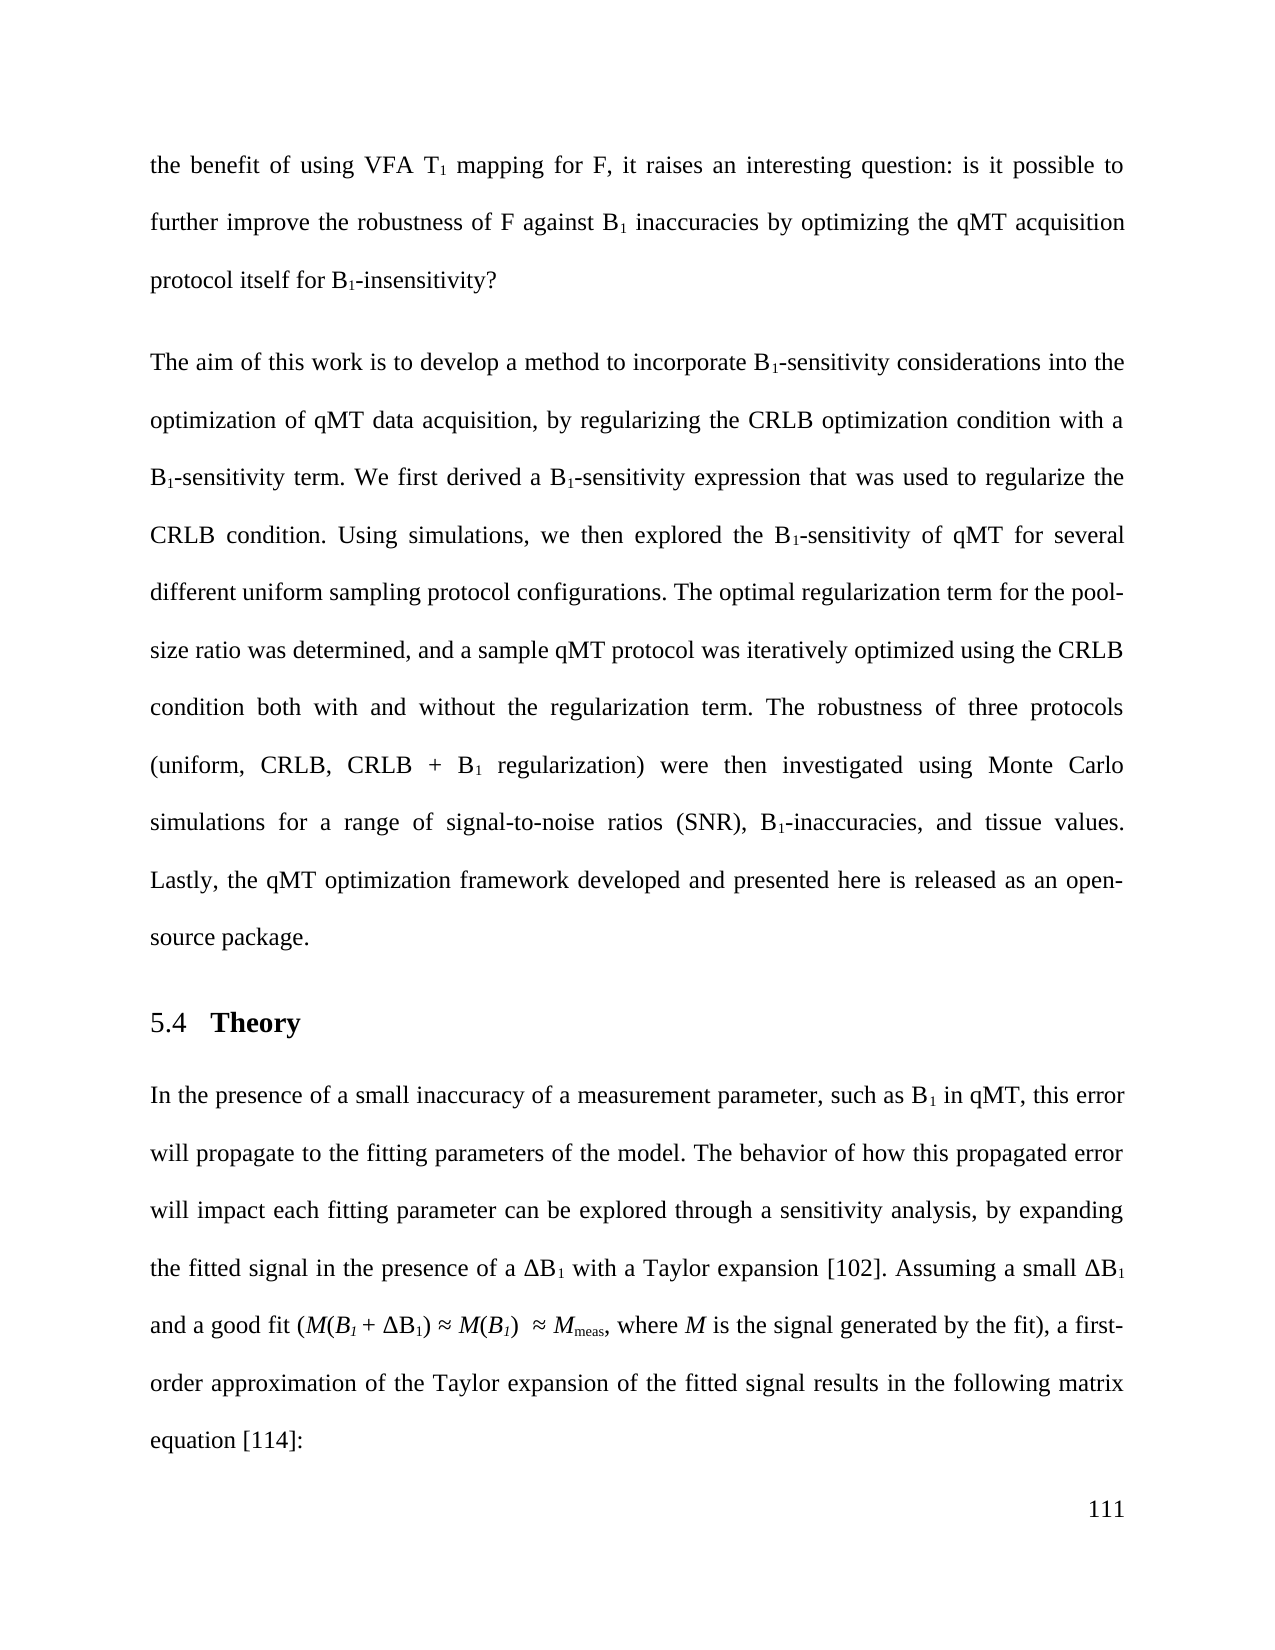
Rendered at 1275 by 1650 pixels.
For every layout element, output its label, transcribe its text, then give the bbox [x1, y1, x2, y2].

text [150, 150, 1125, 294]
subtitle Theory [150, 1005, 1125, 1038]
text In the presence of a small inaccuracy of a measurement parameter, such as B1 in qMT, this error will propagate to the fitting parameters of the model. The behavior of how this propagated error will impact each fitting parameter can be explored through a sensitivity analysis, by expanding the fitted signal in the presence of a ΔB1 with a Taylor expansion [102]. Assuming a small ΔB1 and a good fit (M(B1 + ΔB1) ≈ M(B1) ≈ Mmeas, where M is the signal generated by the fit), a first-order approximation of the Taylor expansion of the fitted signal results in the following matrix equation [114]: [150, 1080, 1125, 1454]
text The aim of this work is to develop a method to incorporate B1-sensitivity considerations into the optimization of qMT data acquisition, by regularizing the CRLB optimization condition with a B1-sensitivity term. We first derived a B1-sensitivity expression that was used to regularize the CRLB condition. Using simulations, we then explored the B1-sensitivity of qMT for several different uniform sampling protocol configurations. The optimal regularization term for the pool-size ratio was determined, and a sample qMT protocol was iteratively optimized using the CRLB condition both with and without the regularization term. The robustness of three protocols (uniform, CRLB, CRLB + B1 regularization) were then investigated using Monte Carlo simulations for a range of signal-to-noise ratios (SNR), B1-inaccuracies, and tissue values. Lastly, the qMT optimization framework developed and presented here is released as an open-source package. [150, 347, 1125, 951]
